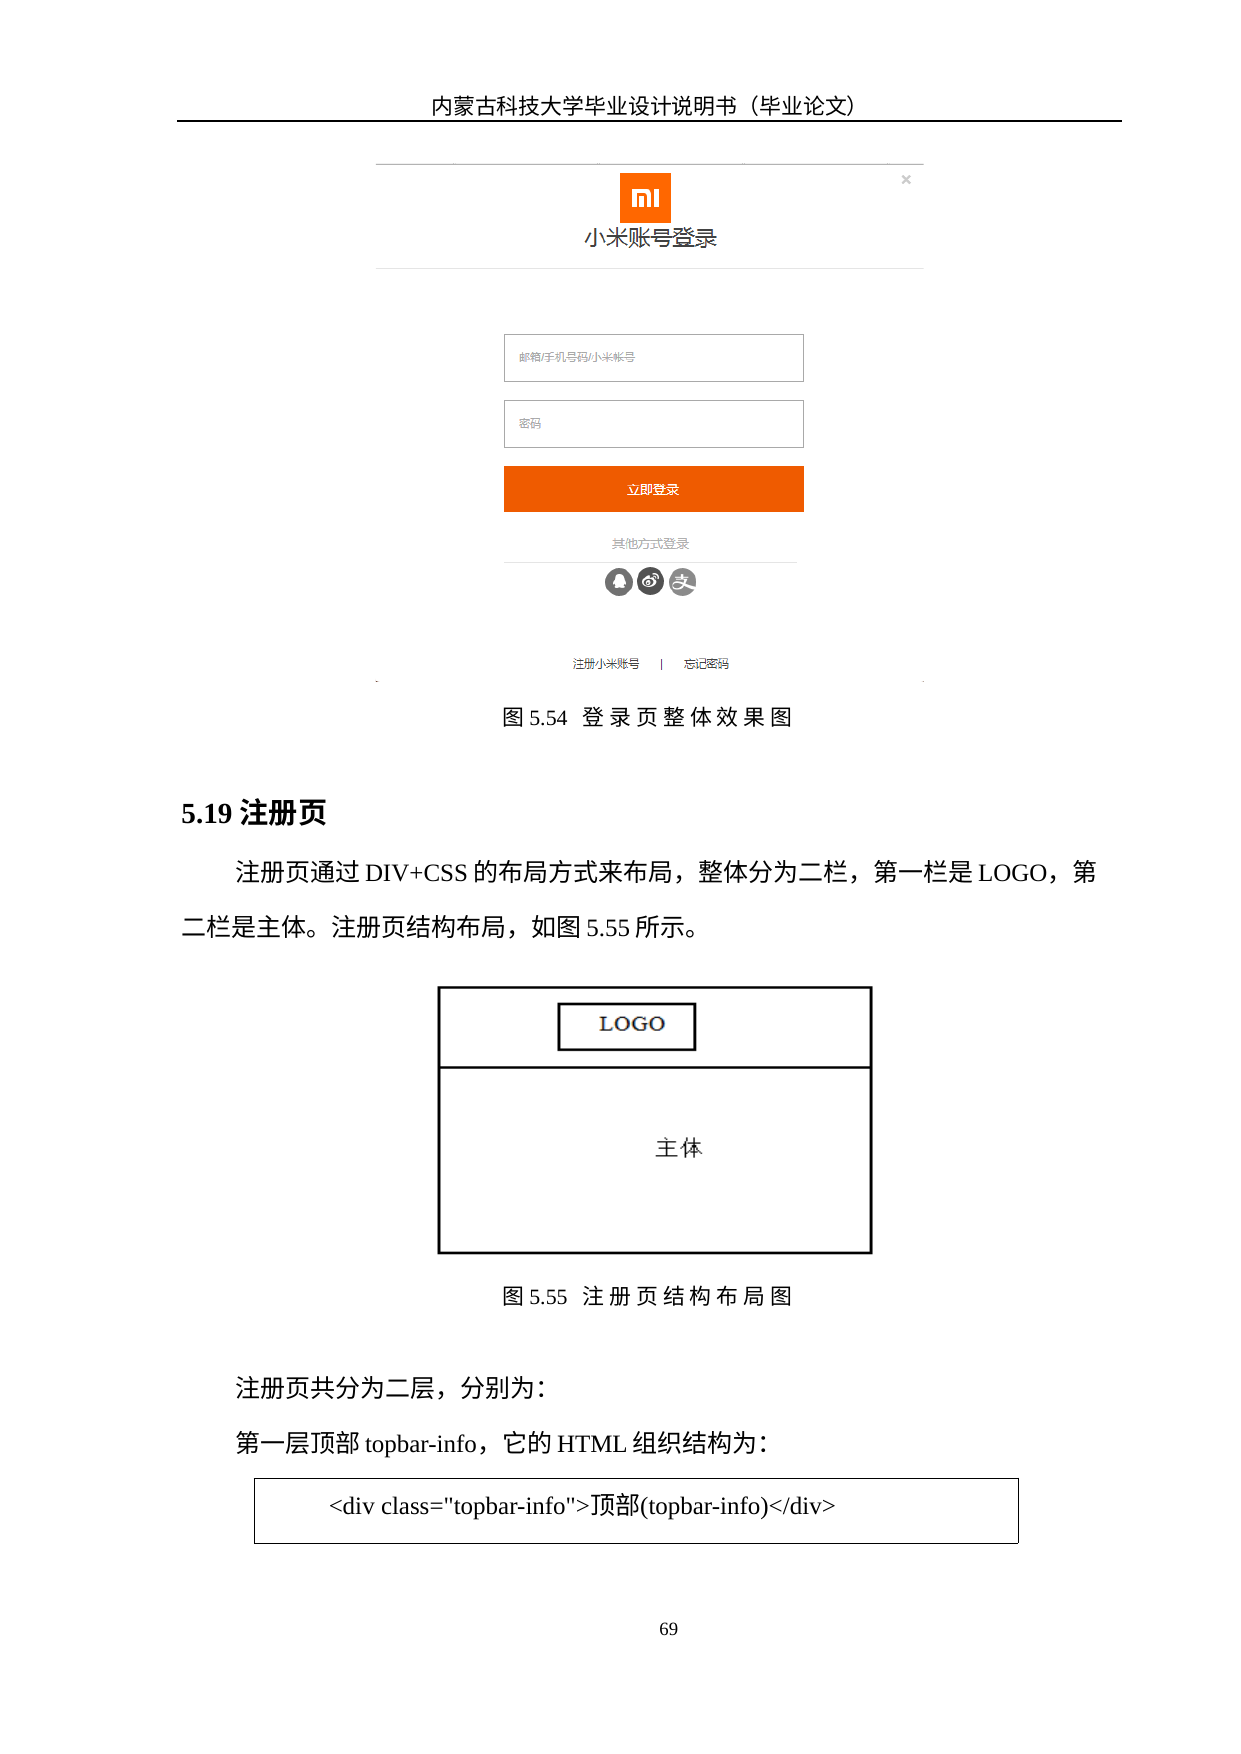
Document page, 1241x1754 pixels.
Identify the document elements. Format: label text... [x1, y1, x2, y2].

text 注册页共分为二层，分别为： [181, 1369, 1118, 1405]
text 图5.54 登录页整体效果图 [181, 696, 1118, 735]
picture [375, 163, 924, 682]
text 图5.55 注册页结构布局图 [181, 1276, 1118, 1314]
text 注册页通过DIV+CSS的布局方式来布局，整体分为二栏，第一栏是LOGO，第二栏是主体。注册页结构布局，如图5.55所示。 [181, 853, 1118, 943]
subtitle 5.19 注册页 [181, 789, 1118, 832]
text 第一层顶部topbar-info，它的HTML组织结构为： [181, 1423, 1118, 1459]
picture [419, 980, 880, 1262]
